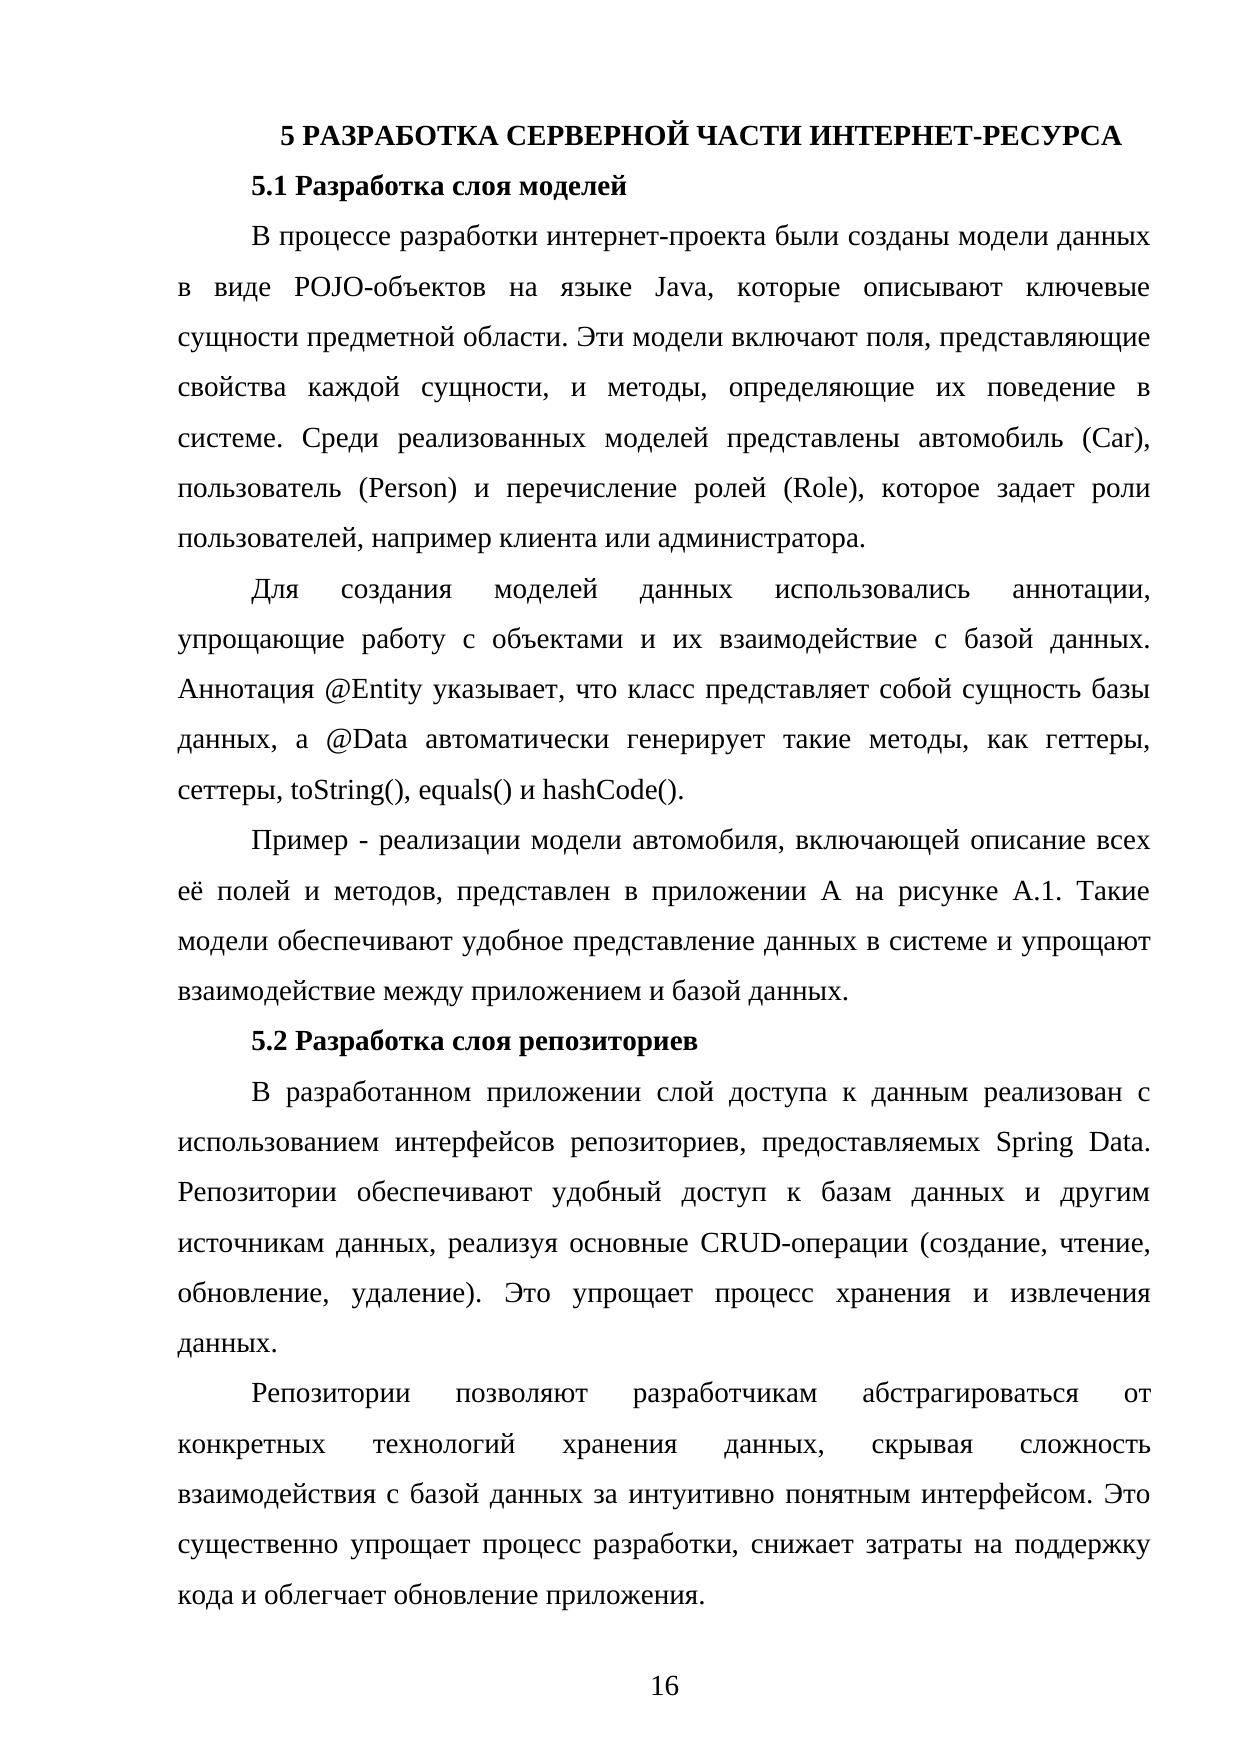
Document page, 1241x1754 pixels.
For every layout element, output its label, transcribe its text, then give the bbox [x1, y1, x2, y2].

text Для создания моделей данных использовались аннотации, упрощающие работу с объектами и их взаимодействие с базой данных. Аннотация @Entity указывает, что класс представляет собой сущность базы данных, а @Data автоматически генерирует такие методы, как геттеры, сеттеры, toString(), equals() и hashCode(). [177, 571, 1152, 806]
text Репозитории позволяют разработчикам абстрагироваться от конкретных технологий хранения данных, скрывая сложность взаимодействия с базой данных за интуитивно понятным интерфейсом. Это существенно упрощает процесс разработки, снижает затраты на поддержку кода и облегчает обновление приложения. [177, 1376, 1152, 1610]
subtitle Разработка слоя моделей [177, 168, 1152, 202]
subtitle РАЗРАБОТКА СЕРВЕРНОЙ ЧАСТИ ИНТЕРНЕТ-РЕСУРСА [177, 118, 1152, 152]
text В разработанном приложении слой доступа к данным реализован с использованием интерфейсов репозиториев, предоставляемых Spring Data. Репозитории обеспечивают удобный доступ к базам данных и другим источникам данных, реализуя основные CRUD-операции (создание, чтение, обновление, удаление). Это упрощает процесс хранения и извлечения данных. [177, 1074, 1152, 1359]
text Пример - реализации модели автомобиля, включающей описание всех её полей и методов, представлен в приложении А на рисунке А.1. Такие модели обеспечивают удобное представление данных в системе и упрощают взаимодействие между приложением и базой данных. [177, 822, 1152, 1007]
text В процессе разработки интернет-проекта были созданы модели данных в виде POJO-объектов на языке Java, которые описывают ключевые сущности предметной области. Эти модели включают поля, представляющие свойства каждой сущности, и методы, определяющие их поведение в системе. Среди реализованных моделей представлены автомобиль (Car), пользователь (Person) и перечисление ролей (Role), которое задает роли пользователей, например клиента или администратора. [177, 218, 1152, 554]
subtitle Разработка слоя репозиториев [177, 1023, 1152, 1057]
